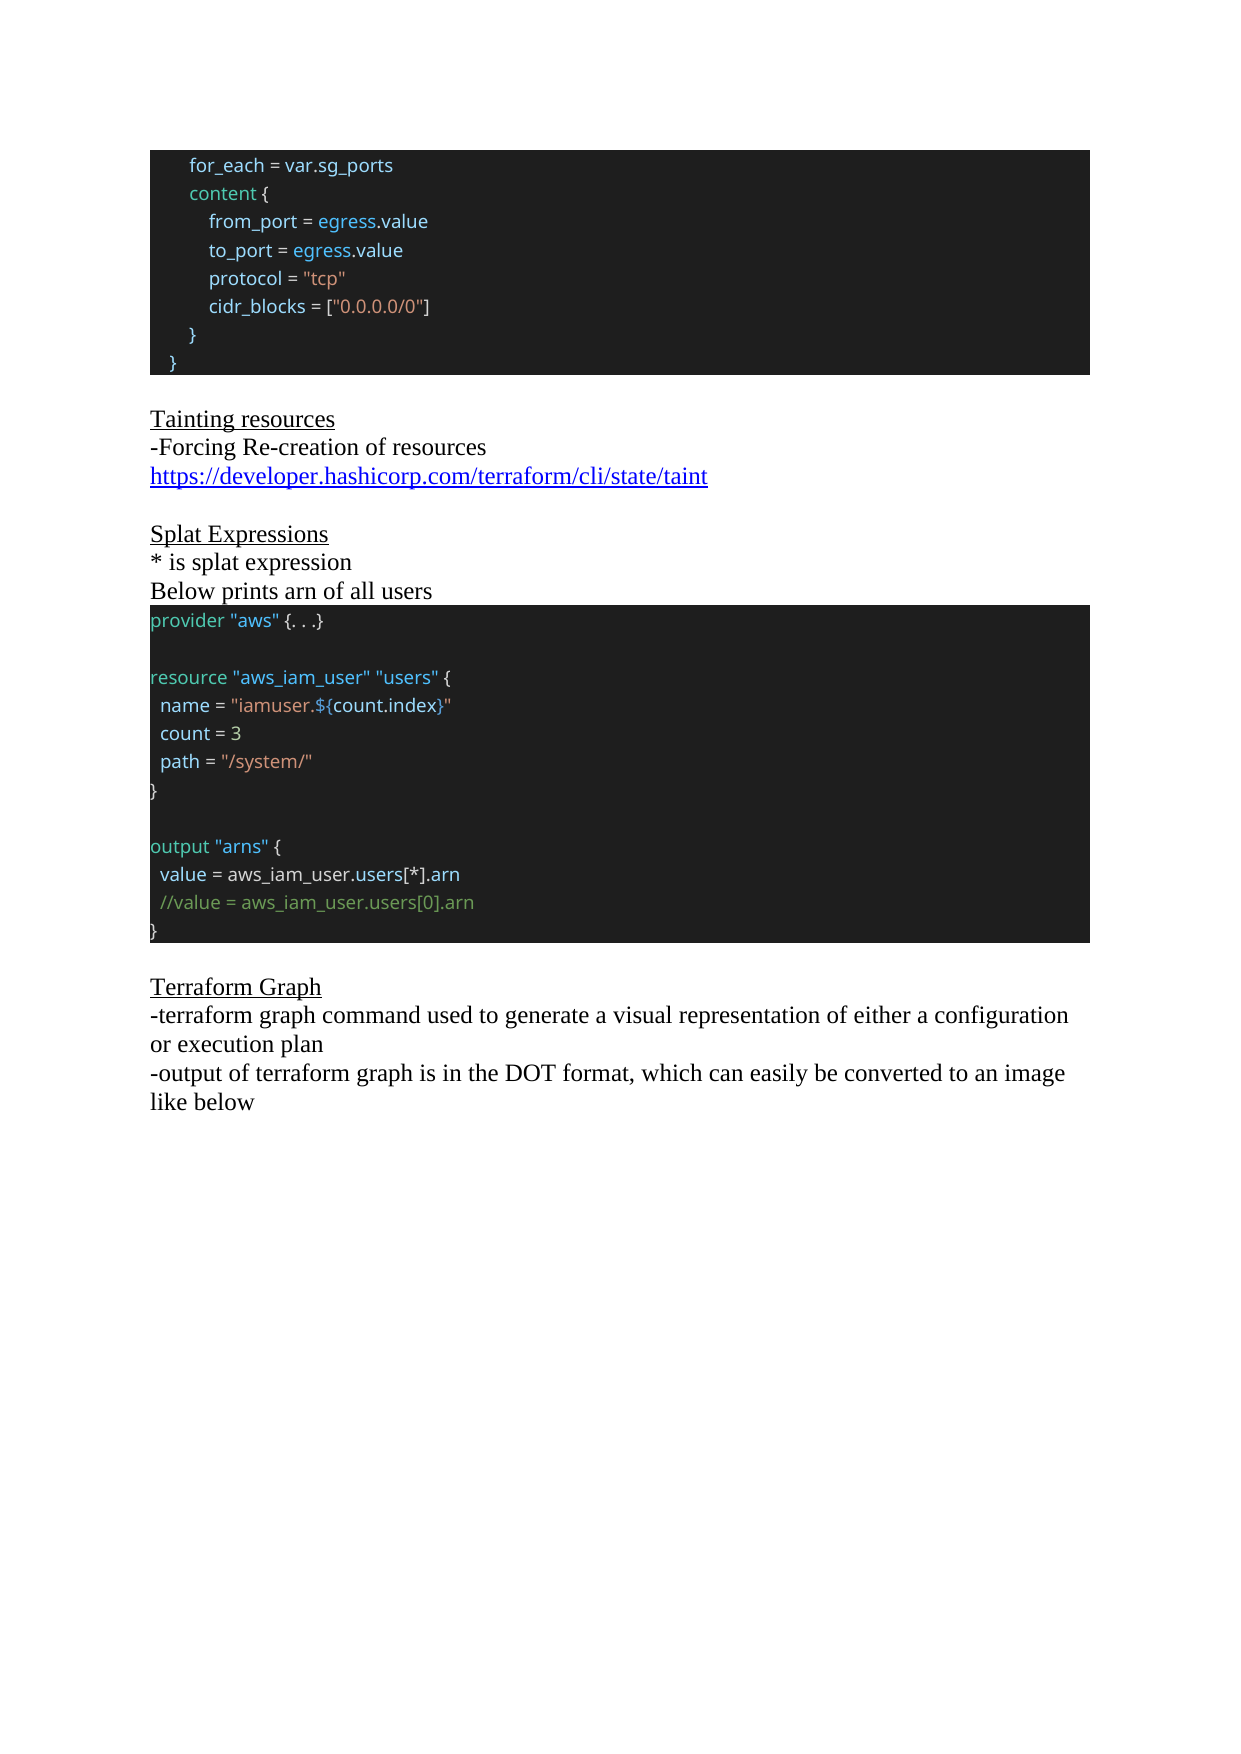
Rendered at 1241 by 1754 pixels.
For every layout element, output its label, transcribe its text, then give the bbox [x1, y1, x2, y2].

text Tainting resources [150, 404, 1090, 432]
text -output of terraform graph is in the DOT format, which can easily be converted to an image like below [150, 1058, 1090, 1116]
text Splat Expressions [150, 519, 1090, 547]
text output "arns" { [150, 831, 1090, 859]
text for_each = var.sg_ports [150, 150, 1090, 178]
text provider "aws" {. . .} [150, 605, 1090, 633]
text } [150, 347, 1090, 375]
text value = aws_iam_user.users[*].arn [150, 859, 1090, 887]
text count = 3 [150, 718, 1090, 746]
text from_port = egress.value [150, 206, 1090, 234]
text protocol = "tcp" [150, 262, 1090, 291]
text to_port = egress.value [150, 234, 1090, 262]
text } [150, 915, 1090, 943]
text //value = aws_iam_user.users[0].arn [150, 887, 1090, 915]
text Terraform Graph [150, 972, 1090, 1001]
text } [150, 774, 1090, 802]
text path = "/system/" [150, 746, 1090, 774]
text name = "iamuser.${count.index}" [150, 690, 1090, 718]
text -terraform graph command used to generate a visual representation of either a configuration or execution plan [150, 1001, 1090, 1058]
text -Forcing Re-creation of resources [150, 432, 1090, 461]
text * is splat expression [150, 547, 1090, 576]
text content { [150, 178, 1090, 206]
text https://developer.hashicorp.com/terraform/cli/state/taint [150, 461, 1090, 490]
text Below prints arn of all users [150, 576, 1090, 605]
text cidr_blocks = ["0.0.0.0/0"] [150, 291, 1090, 319]
text } [150, 319, 1090, 347]
text resource "aws_iam_user" "users" { [150, 662, 1090, 690]
